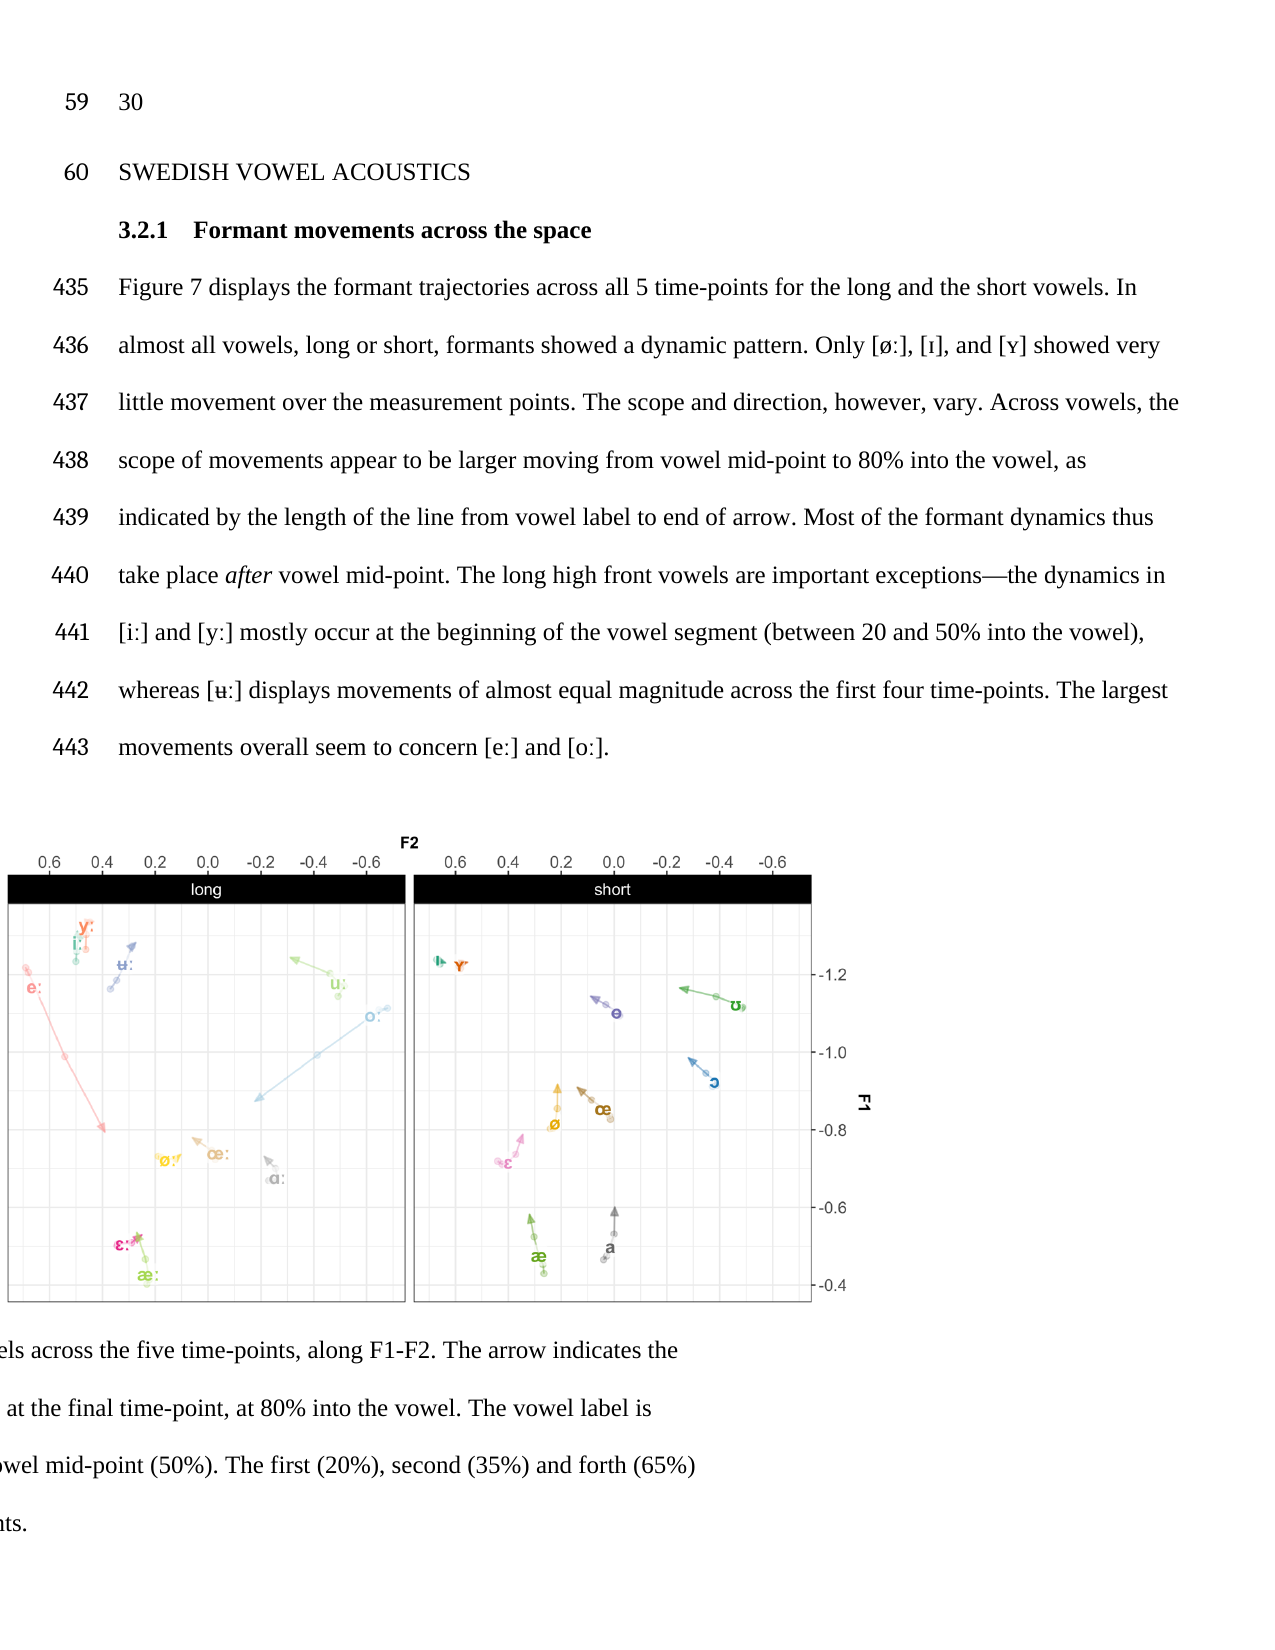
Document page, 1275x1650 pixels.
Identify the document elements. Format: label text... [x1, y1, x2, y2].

subtitle 3.2.1 Formant movements across the space [118, 215, 592, 244]
picture [0, 818, 882, 1314]
text Figure 7 displays the formant trajectories across all 5 time-points for the long and the short vowels. In almost all vowels, long or short, formants showed a dynamic pattern. Only [øː], [ɪ], and [ʏ] showed very little movement over the measurement points. The scope and direction, however, vary. Across vowels, the scope of movements appear to be larger moving from vowel mid-point to 80% into the vowel, as indicated by the length of the line from vowel label to end of arrow. Most of the formant dynamics thus take place after vowel mid-point. The long high front vowels are important exceptions—the dynamics in [iː] and [yː] mostly occur at the beginning of the vowel segment (between 20 and 50% into the vowel), whereas [ʉː] displays movements of almost equal magnitude across the first four time-points. The largest movements overall seem to concern [eː] and [oː]. [118, 215, 1181, 761]
